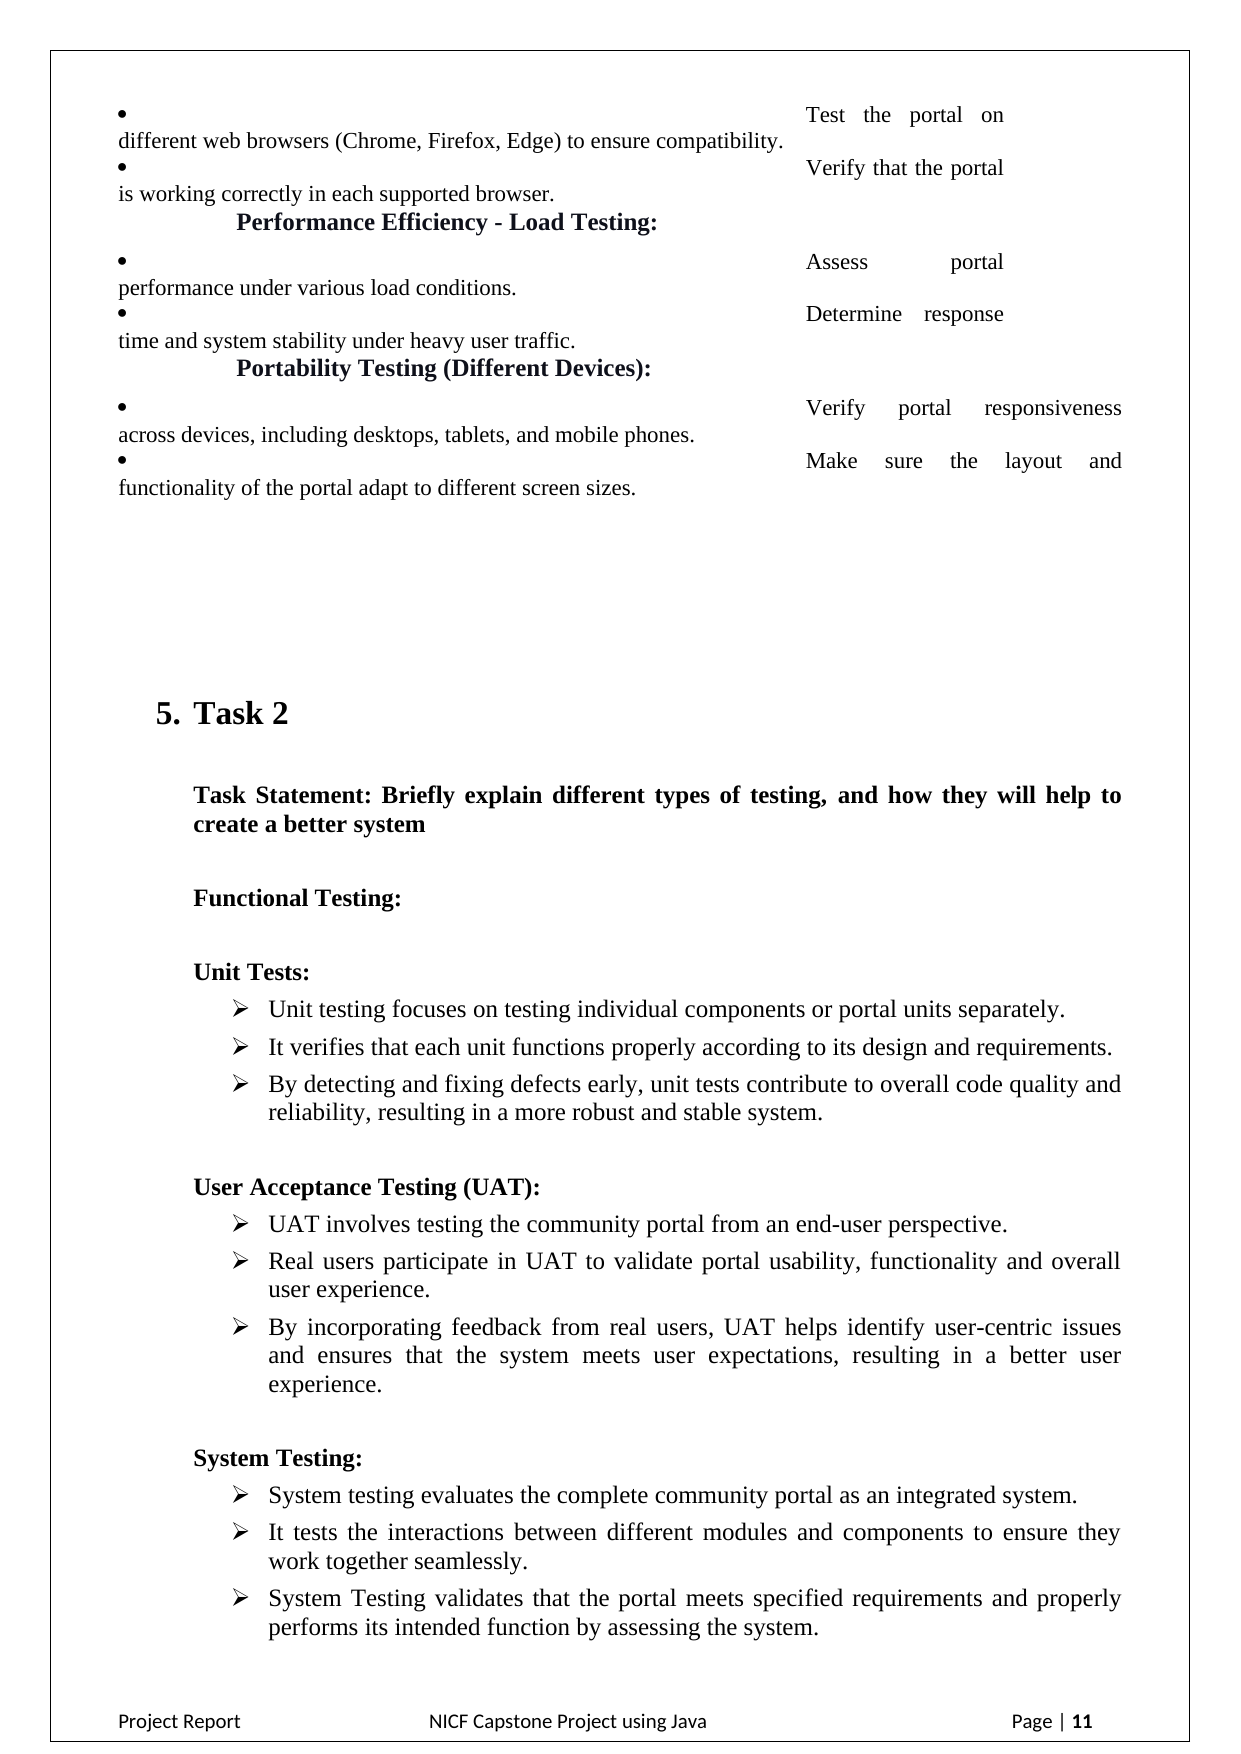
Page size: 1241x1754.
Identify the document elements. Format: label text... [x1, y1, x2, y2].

text User Acceptance Testing (UAT): [193, 1172, 1122, 1200]
list It tests the interactions between different modules and components to ensure they work together seamlessly. [231, 1517, 1122, 1575]
list By incorporating feedback from real users, UAT helps identify user-centric issues and ensures that the system meets user expectations, resulting in a better user experience. [231, 1312, 1122, 1398]
list Make sure the layout and functionality of the portal adapt to different screen sizes. [118, 447, 1122, 500]
text Performance Efficiency - Load Testing: [236, 89, 1122, 235]
list System Testing validates that the portal meets specified requirements and properly performs its intended function by assessing the system. [231, 1583, 1122, 1641]
text Functional Testing: [193, 883, 1122, 912]
list System testing evaluates the complete community portal as an integrated system. [231, 1480, 1122, 1509]
text Portability Testing (Different Devices): [236, 235, 1122, 382]
list Assess portal performance under various load conditions. [118, 248, 1004, 301]
list UAT involves testing the community portal from an end-user perspective. [231, 1209, 1122, 1237]
list Determine response time and system stability under heavy user traffic. [118, 301, 1004, 353]
list Test the portal on different web browsers (Chrome, Firefox, Edge) to ensure compatibility. [118, 101, 1004, 154]
text Task Statement: Briefly explain different types of testing, and how they will help to create a better system [193, 780, 1122, 838]
list By detecting and fixing defects early, unit tests contribute to overall code quality and reliability, resulting in a more robust and stable system. [231, 1069, 1122, 1126]
list It verifies that each unit functions properly according to its design and requirements. [231, 1032, 1122, 1060]
list Verify portal responsiveness across devices, including desktops, tablets, and mobile phones. [118, 394, 1122, 447]
text System Testing: [193, 1443, 1122, 1472]
text Unit Tests: [193, 957, 1122, 986]
list Real users participate in UAT to validate portal usability, functionality and overall user experience. [231, 1246, 1122, 1303]
subtitle Task 2 [156, 694, 1122, 732]
list Verify that the portal is working correctly in each supported browser. [118, 154, 1004, 207]
list Unit testing focuses on testing individual components or portal units separately. [231, 994, 1122, 1023]
